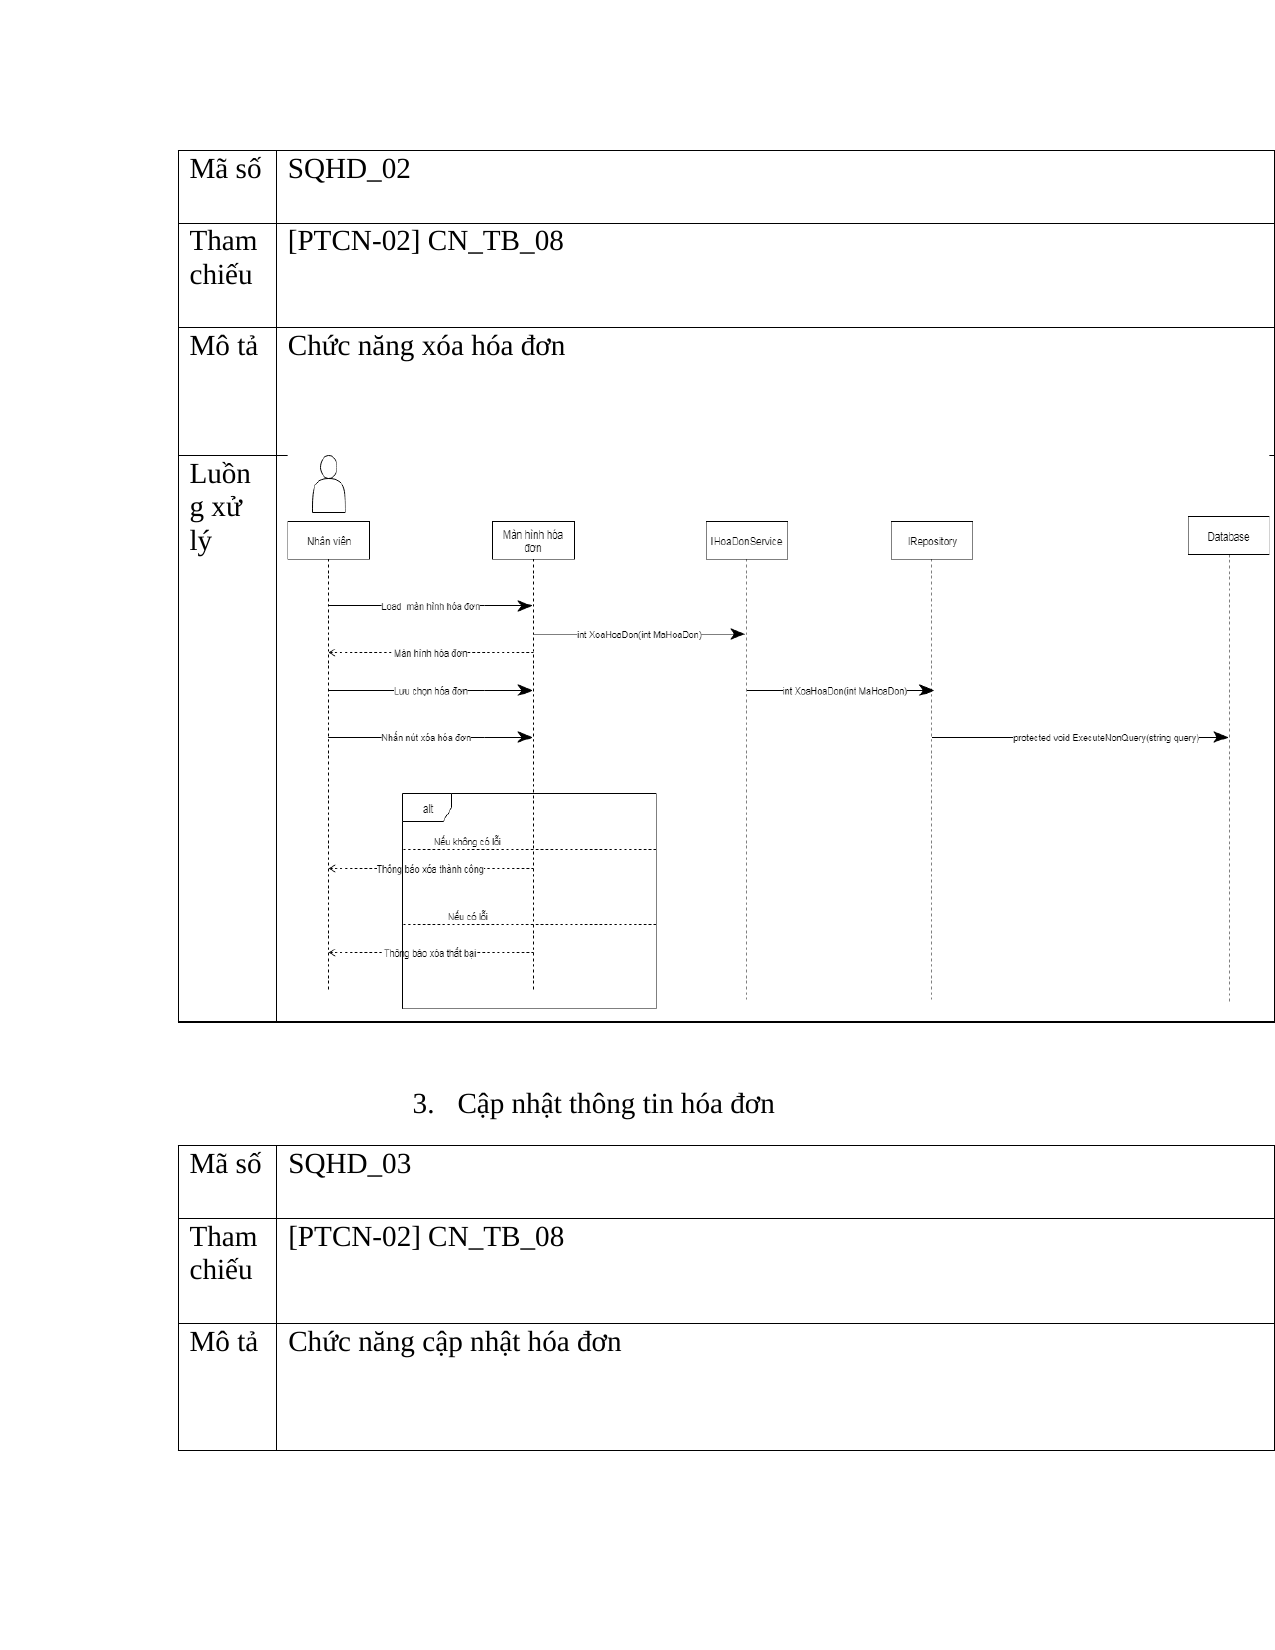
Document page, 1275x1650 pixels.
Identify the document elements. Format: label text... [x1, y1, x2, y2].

picture [287, 455, 1270, 1009]
table_cell Mô tả [179, 328, 276, 455]
table_cell Tham chiếu [179, 1219, 276, 1323]
table_header SQHD_02 [277, 151, 1274, 222]
table_cell Chức năng cập nhật hóa đơn [277, 1324, 1274, 1450]
table_cell Luồng xử lý [179, 456, 276, 1021]
table_header Mã số [179, 151, 276, 222]
title Cập nhật thông tin hóa đơn [412, 1086, 1125, 1119]
table_cell Mô tả [179, 1324, 276, 1450]
table_header SQHD_03 [277, 1146, 1274, 1218]
table_cell Tham chiếu [179, 224, 276, 327]
table_cell [PTCN-02] CN_TB_08 [277, 1219, 1274, 1323]
table_cell Chức năng xóa hóa đơn [277, 328, 1274, 455]
table_cell [PTCN-02] CN_TB_08 [277, 224, 1274, 327]
table_header Mã số [179, 1146, 276, 1218]
table_cell [277, 456, 1274, 1021]
